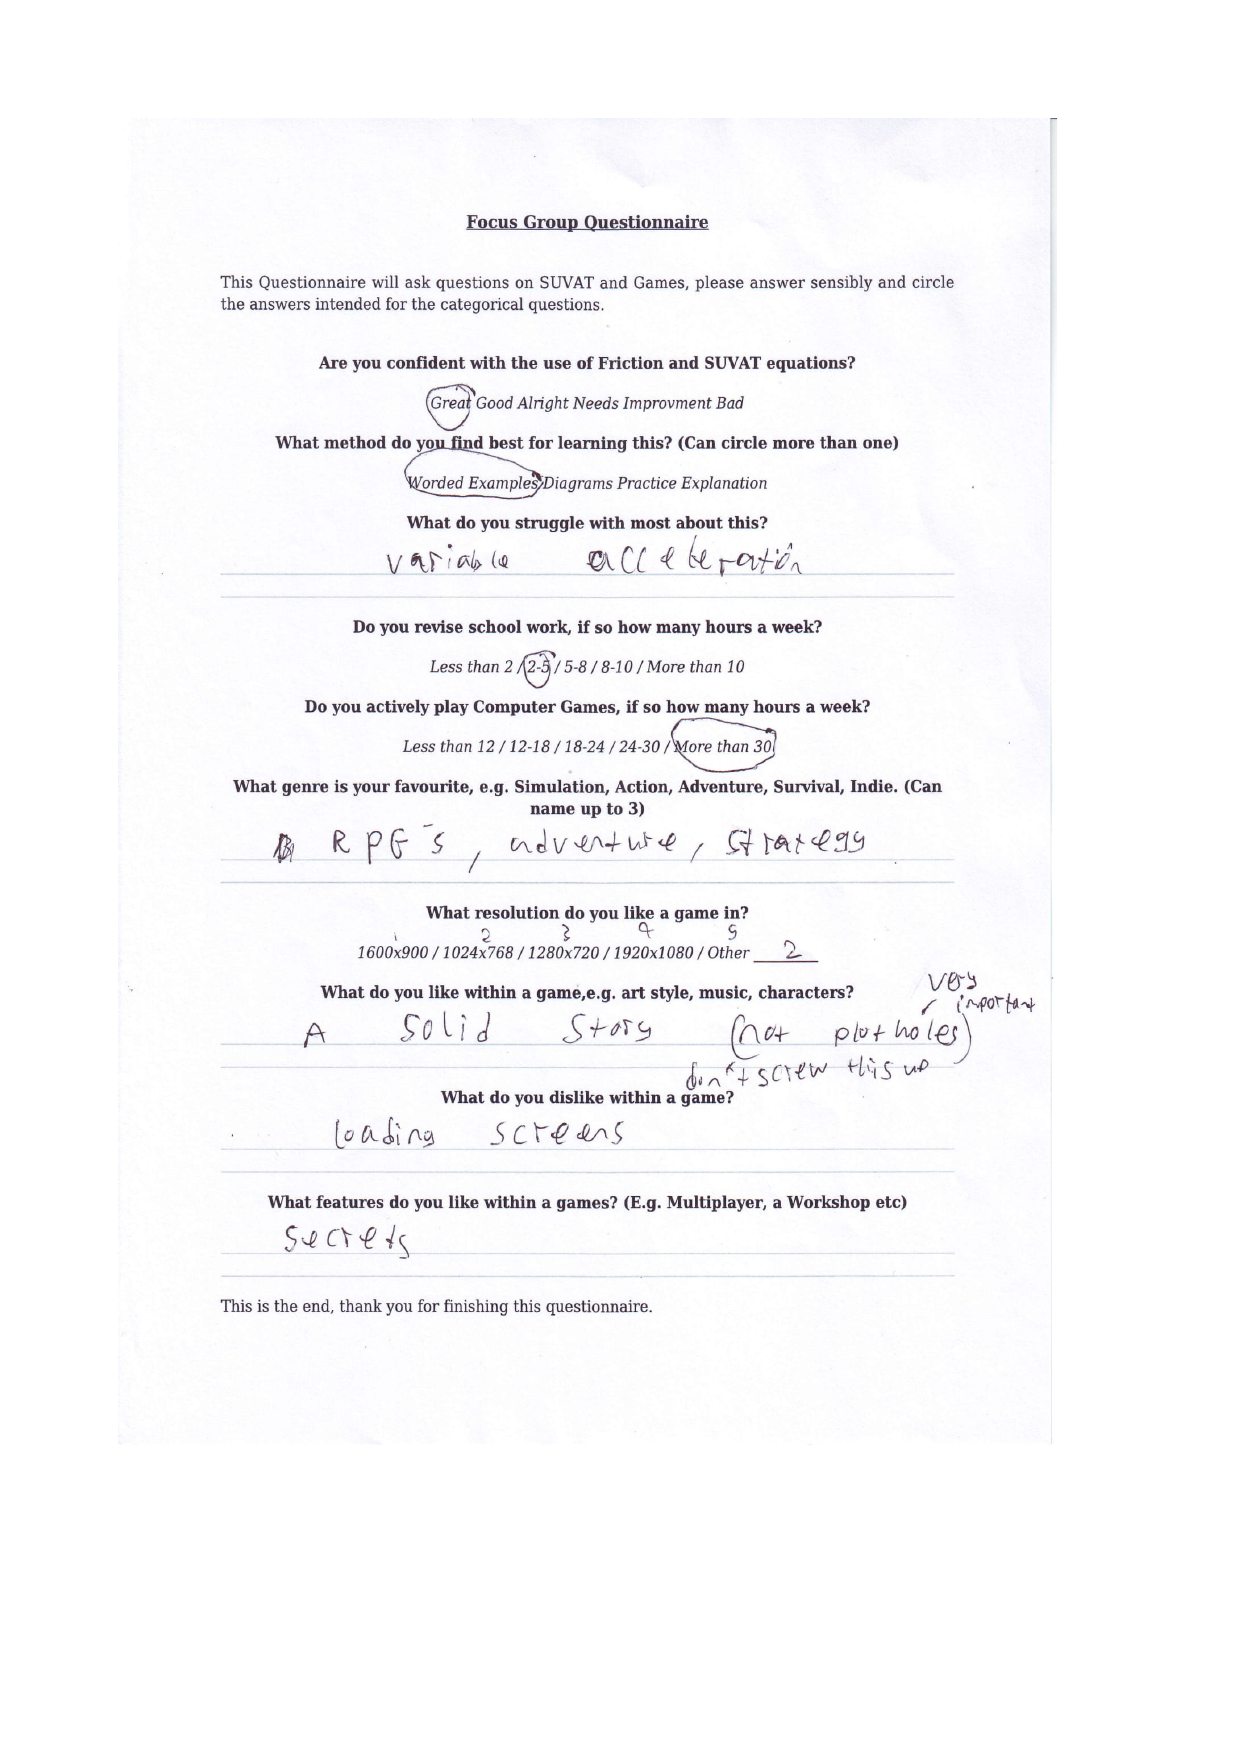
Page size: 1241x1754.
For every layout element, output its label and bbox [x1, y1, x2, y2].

picture [118, 118, 1058, 1447]
